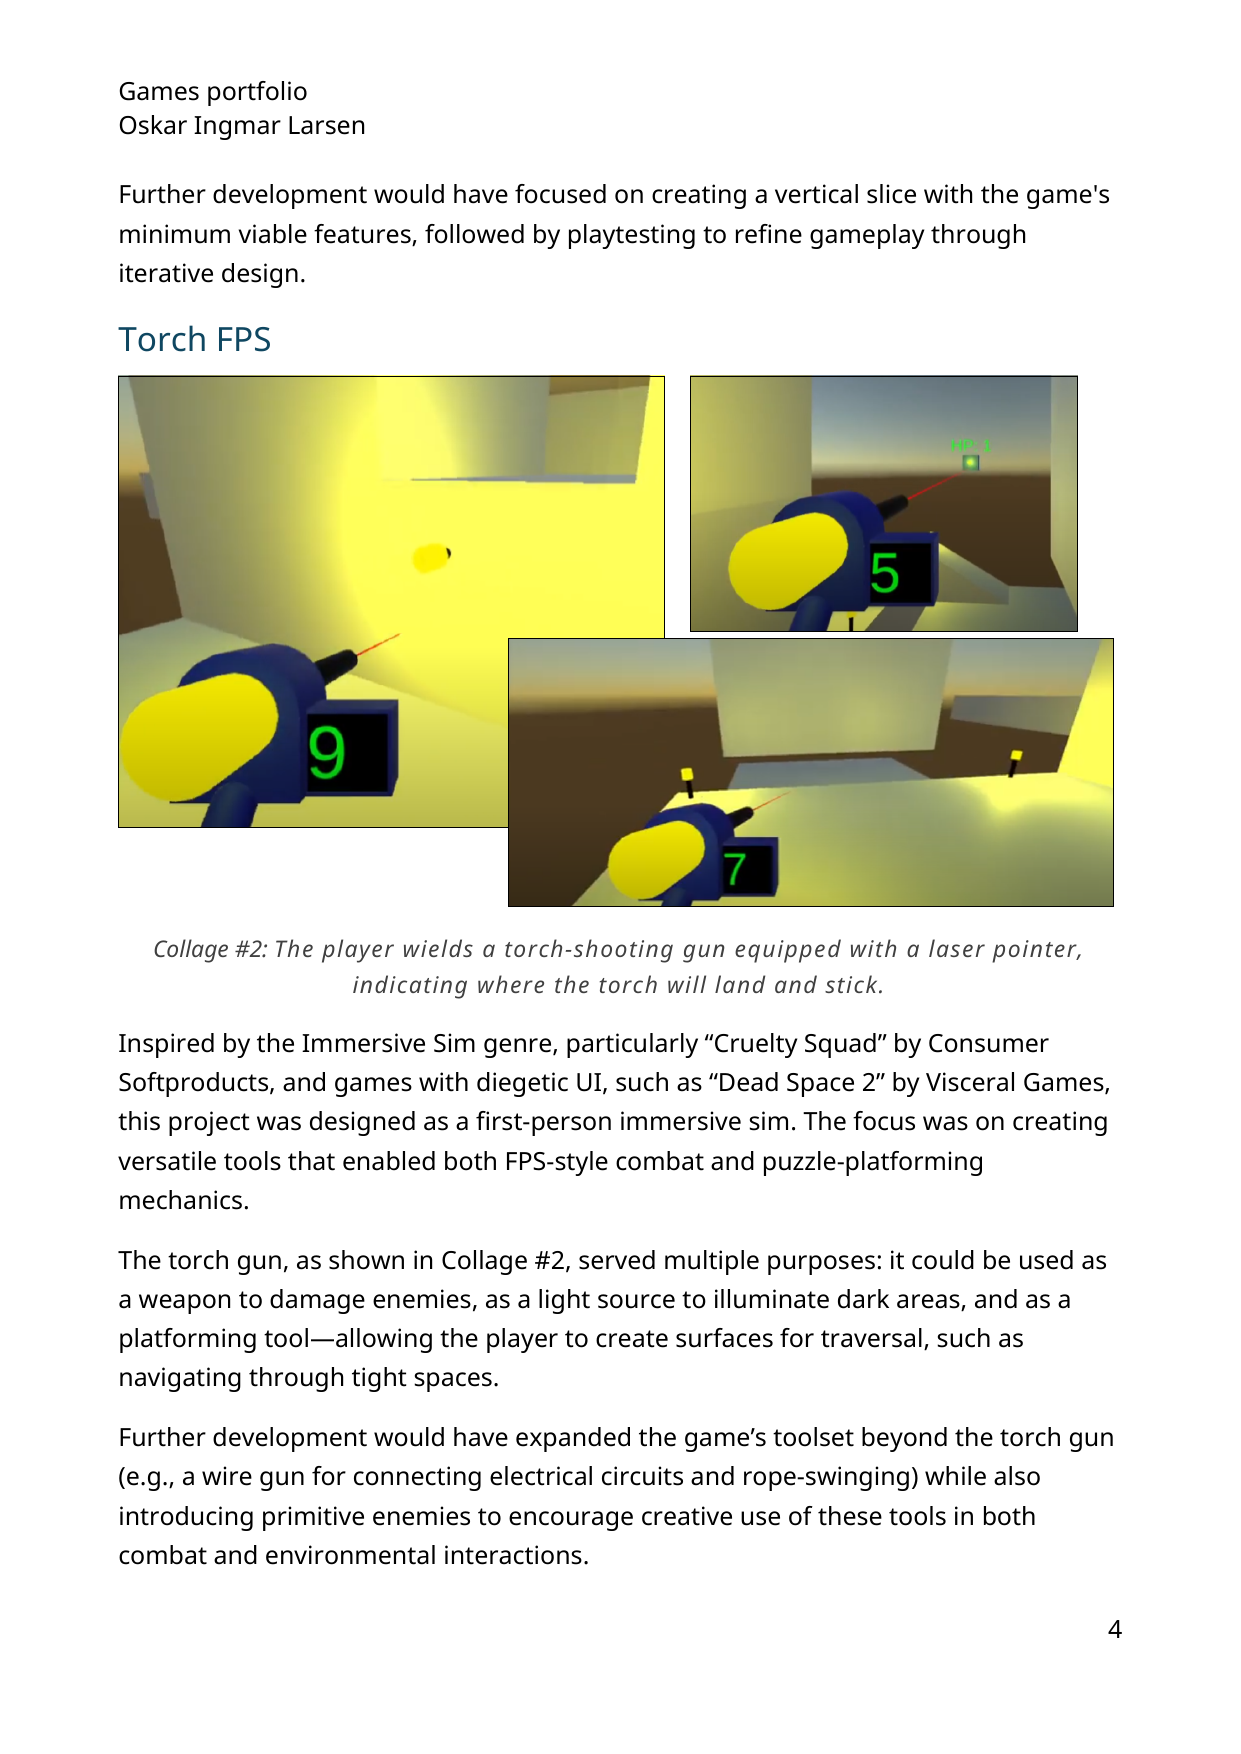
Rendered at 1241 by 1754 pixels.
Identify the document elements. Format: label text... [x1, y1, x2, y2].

picture [509, 639, 1113, 906]
picture [119, 377, 664, 827]
text The torch gun, as shown in Collage #2, served multiple purposes: it could be used as a weapon to damage enemies, as a light source to illuminate dark areas, and as a platforming tool—allowing the player to create surfaces for traversal, such as navigating through tight spaces. [118, 1242, 1122, 1394]
subtitle Torch FPS [118, 316, 1122, 361]
text Further development would have focused on creating a vertical slice with the game's minimum viable features, followed by playtesting to refine gameplay through iterative design. [118, 177, 1122, 289]
picture [691, 377, 1077, 631]
text Inspired by the Immersive Sim genre, particularly “Cruelty Squad” by Consumer Softproducts, and games with diegetic UI, such as “Dead Space 2” by Visceral Games, this project was designed as a first-person immersive sim. The focus was on creating versatile tools that enabled both FPS-style combat and puzzle-platforming mechanics. [118, 1026, 1122, 1216]
text Further development would have expanded the game’s toolset beyond the torch gun (e.g., a wire gun for connecting electrical circuits and rope-swinging) while also introducing primitive enemies to encourage creative use of these tools in both combat and environmental interactions. [118, 1420, 1122, 1571]
text Collage #2: The player wields a torch-shooting gun equipped with a laser pointer, indicating where the torch will land and stick. [118, 933, 1122, 1000]
